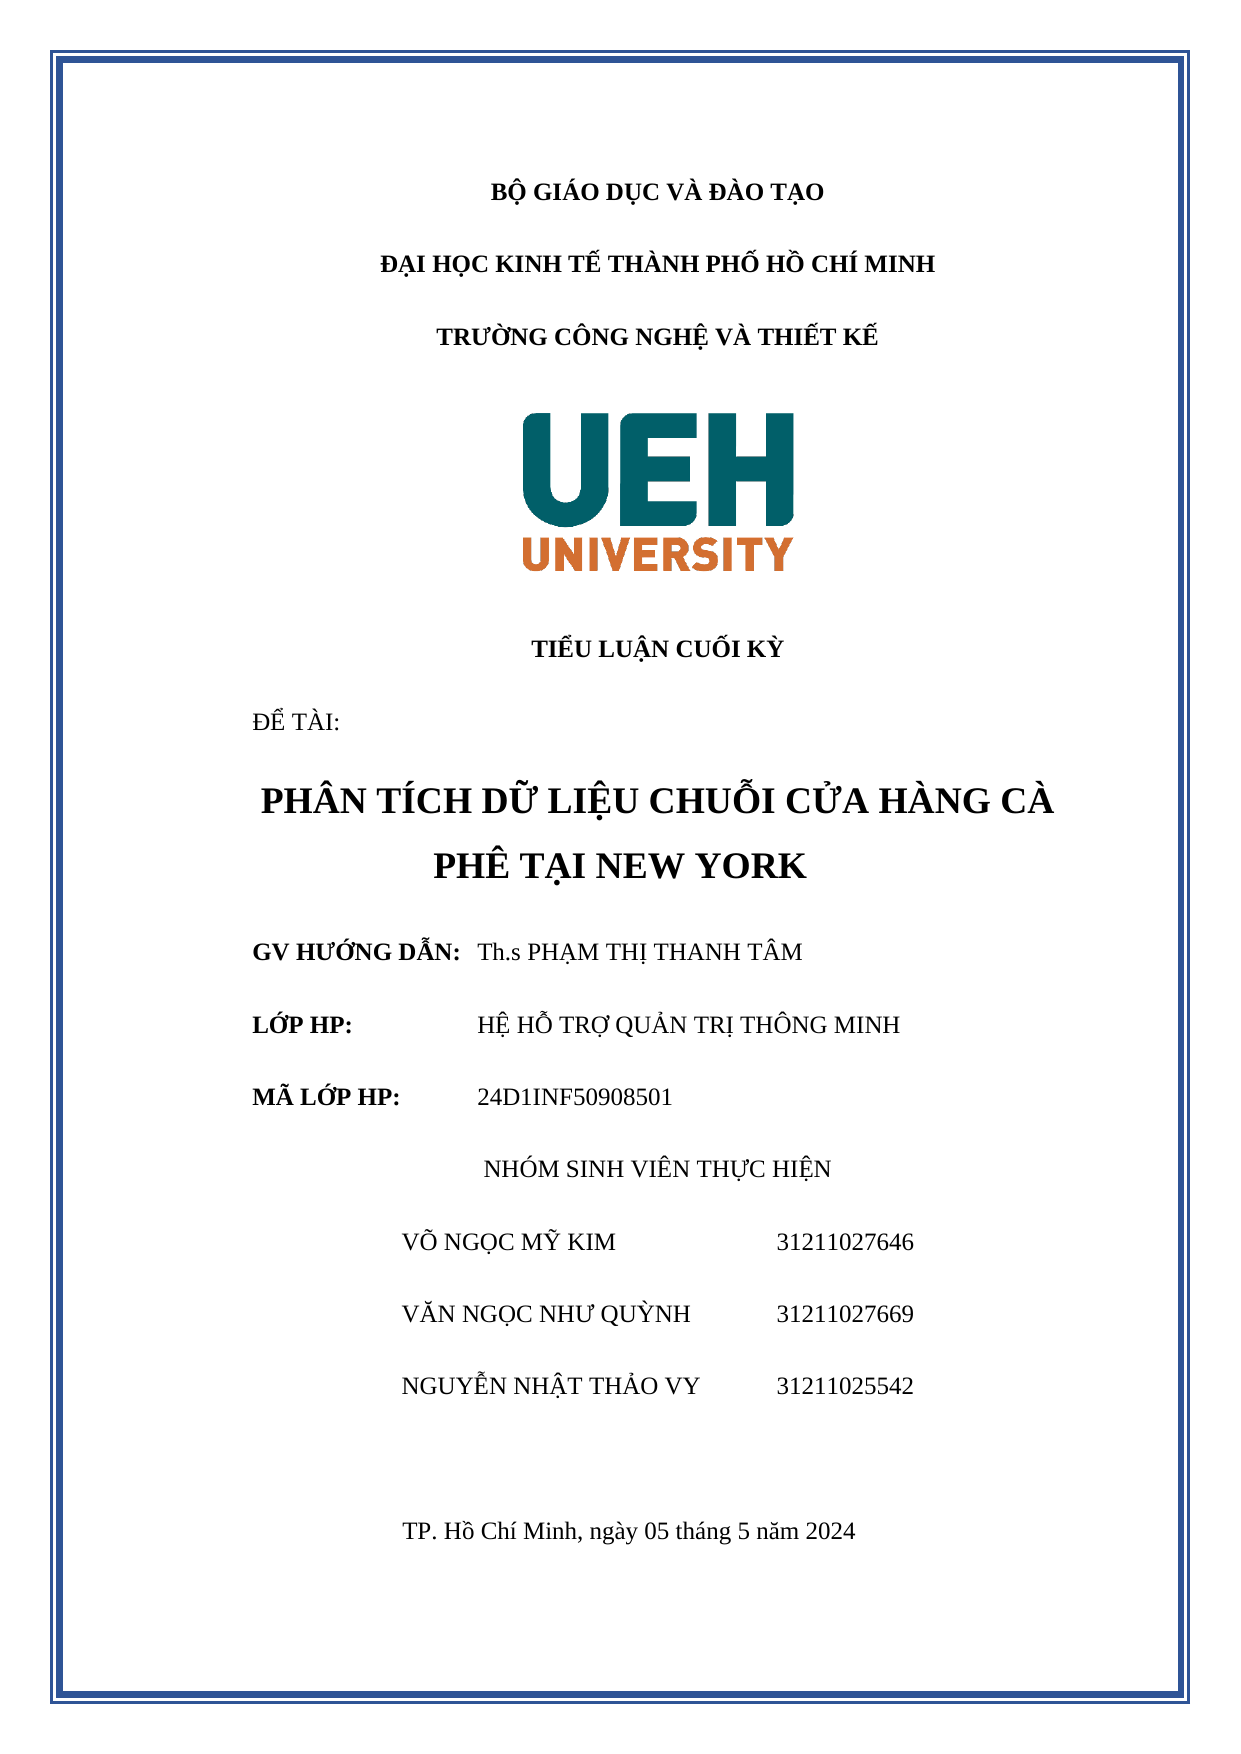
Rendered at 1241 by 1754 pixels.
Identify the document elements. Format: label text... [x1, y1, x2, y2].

text NHÓM SINH VIÊN THỰC HIỆN [177, 1154, 1063, 1183]
text ĐỂ TÀI: [177, 707, 1063, 735]
text MÃ LỚP HP: 24D1INF50908501 [177, 1082, 1063, 1111]
text ĐẠI HỌC KINH TẾ THÀNH PHỐ HỒ CHÍ MINH [177, 249, 1063, 278]
picture [502, 393, 814, 591]
text LỚP HP: HỆ HỖ TRỢ QUẢN TRỊ THÔNG MINH [177, 1010, 1063, 1038]
text BỘ GIÁO DỤC VÀ ĐÀO TẠO [177, 177, 1063, 206]
text NGUYỄN NHẬT THẢO VY 31211025542 [177, 1371, 1063, 1400]
text TP. Hồ Chí Minh, ngày 05 tháng 5 năm 2024 [327, 1516, 1063, 1544]
text PHÂN TÍCH DỮ LIỆU CHUỖI CỬA HÀNG CÀ PHÊ TẠI NEW YORK [177, 779, 1063, 887]
text GV HƯỚNG DẪN: Th.s PHẠM THỊ THANH TÂM [177, 937, 1063, 966]
text VÕ NGỌC MỸ KIM 31211027646 [177, 1227, 1063, 1255]
text TIỂU LUẬN CUỐI KỲ [177, 634, 1063, 663]
text VĂN NGỌC NHƯ QUỲNH 31211027669 [177, 1299, 1063, 1328]
text TRƯỜNG CÔNG NGHỆ VÀ THIẾT KẾ [177, 322, 1063, 350]
